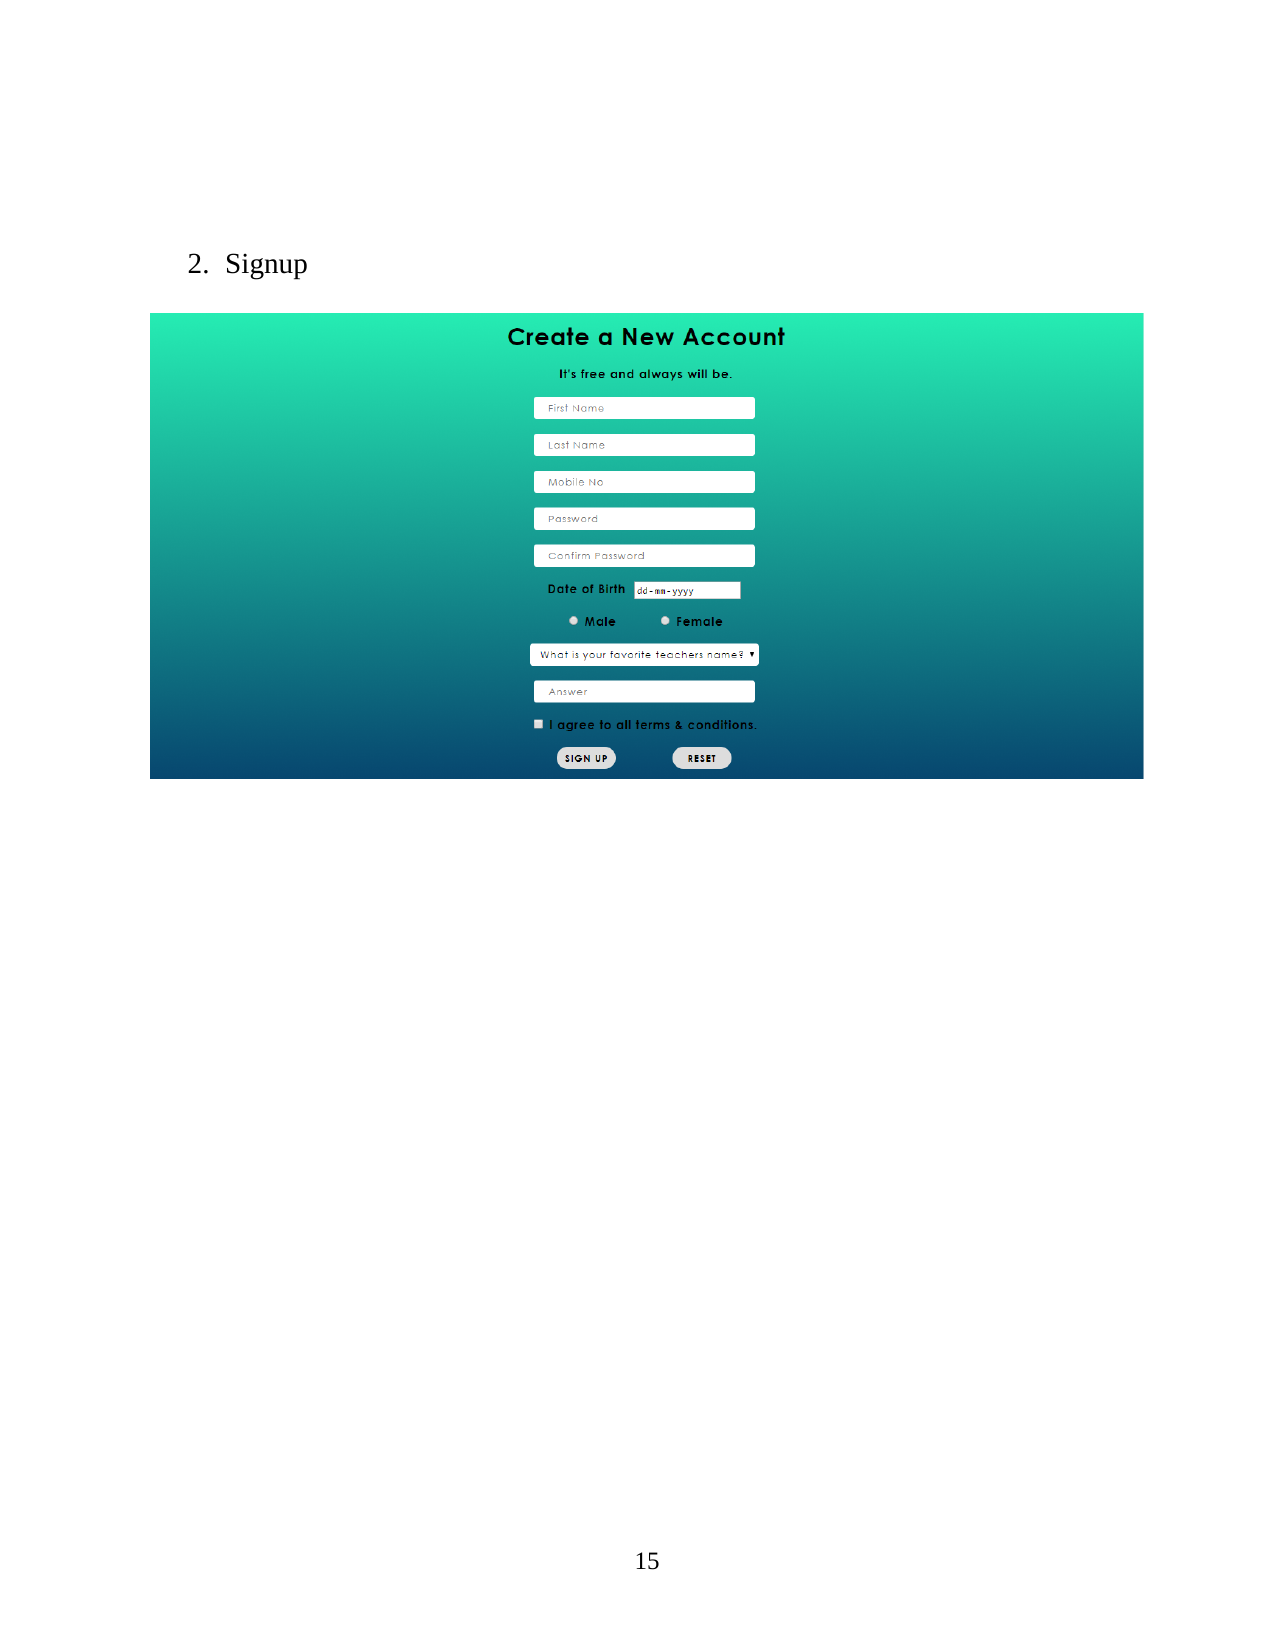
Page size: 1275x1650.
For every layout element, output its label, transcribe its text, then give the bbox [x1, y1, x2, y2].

picture [150, 313, 1144, 739]
list Signup [187, 247, 1144, 280]
picture [150, 748, 1144, 779]
